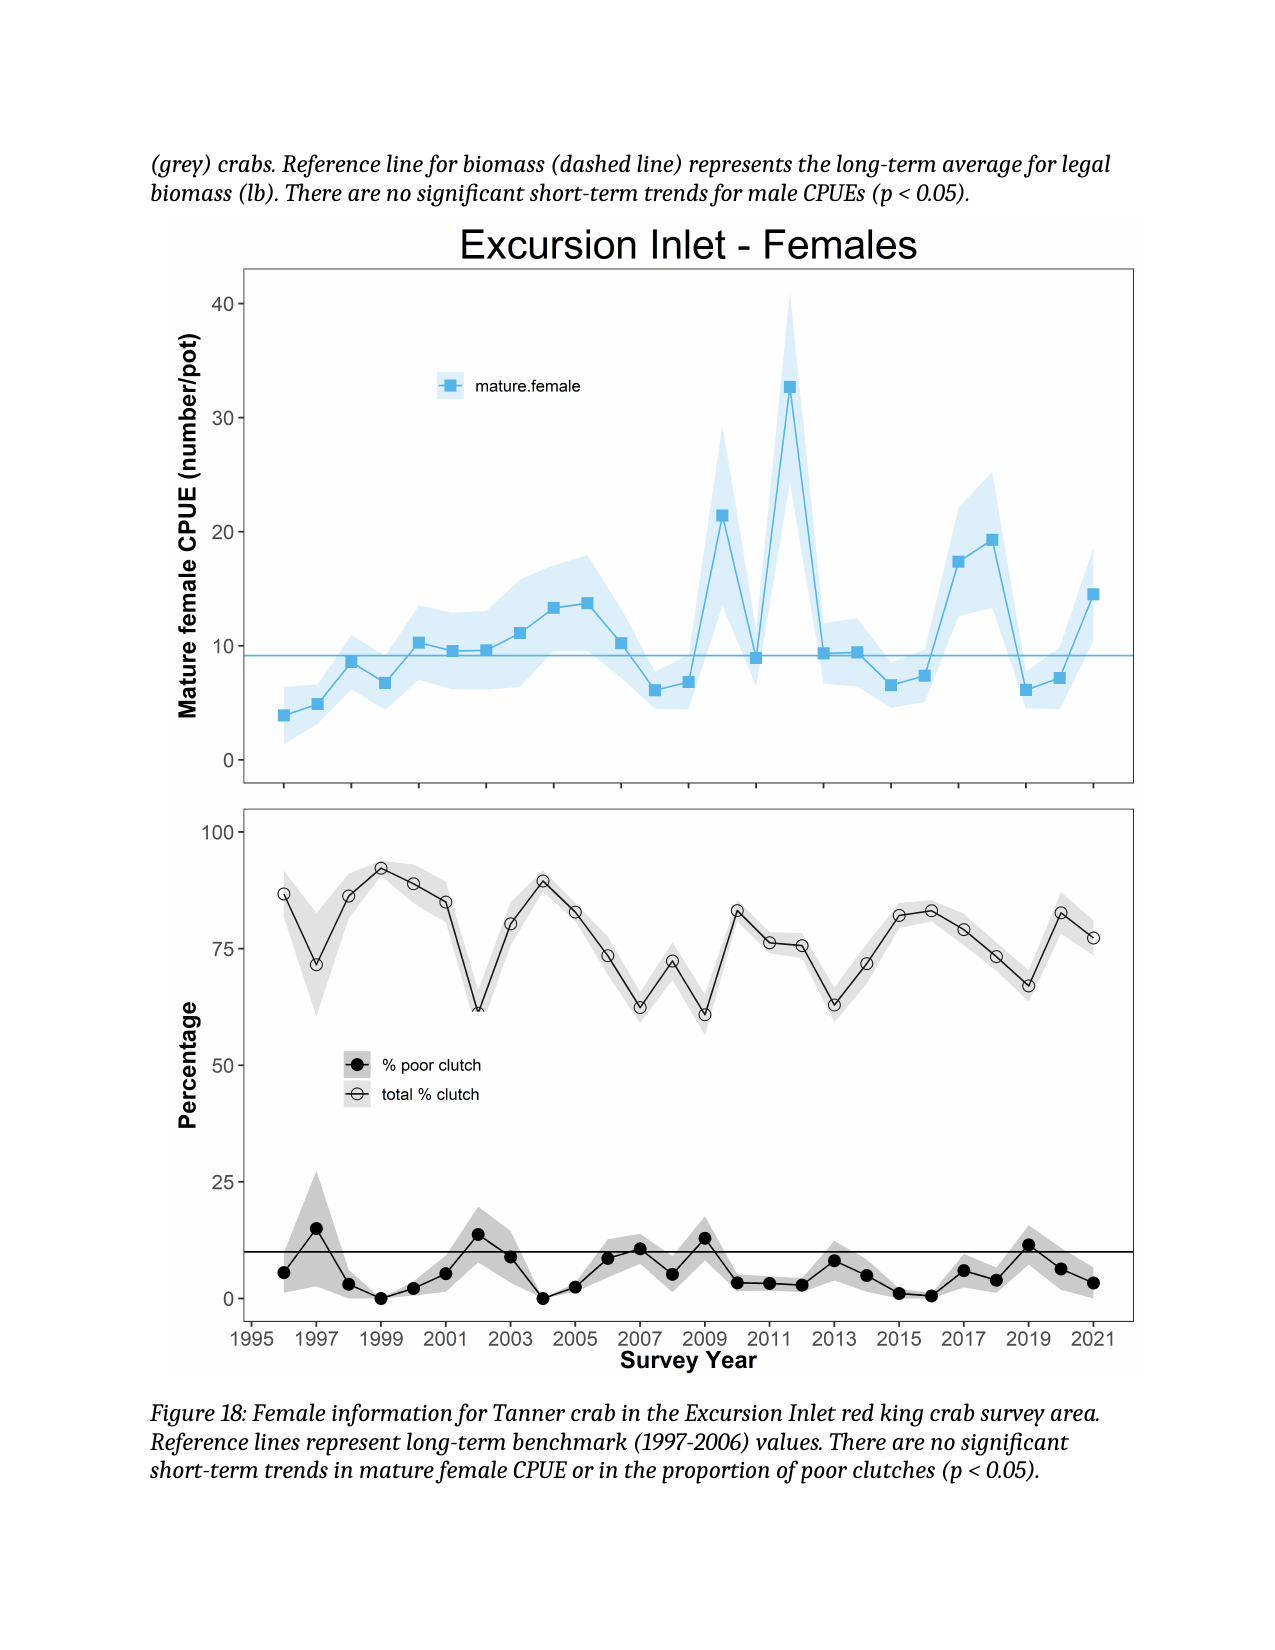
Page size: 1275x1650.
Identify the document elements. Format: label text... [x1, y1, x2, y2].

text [150, 150, 1125, 207]
picture [168, 220, 1144, 1378]
text Figure 18: Female information for Tanner crab in the Excursion Inlet red king crab survey area. Reference lines represent long-term benchmark (1997-2006) values. There are no significant short-term trends in mature female CPUE or in the proportion of poor clutches (p < 0.05). [150, 1399, 1125, 1485]
